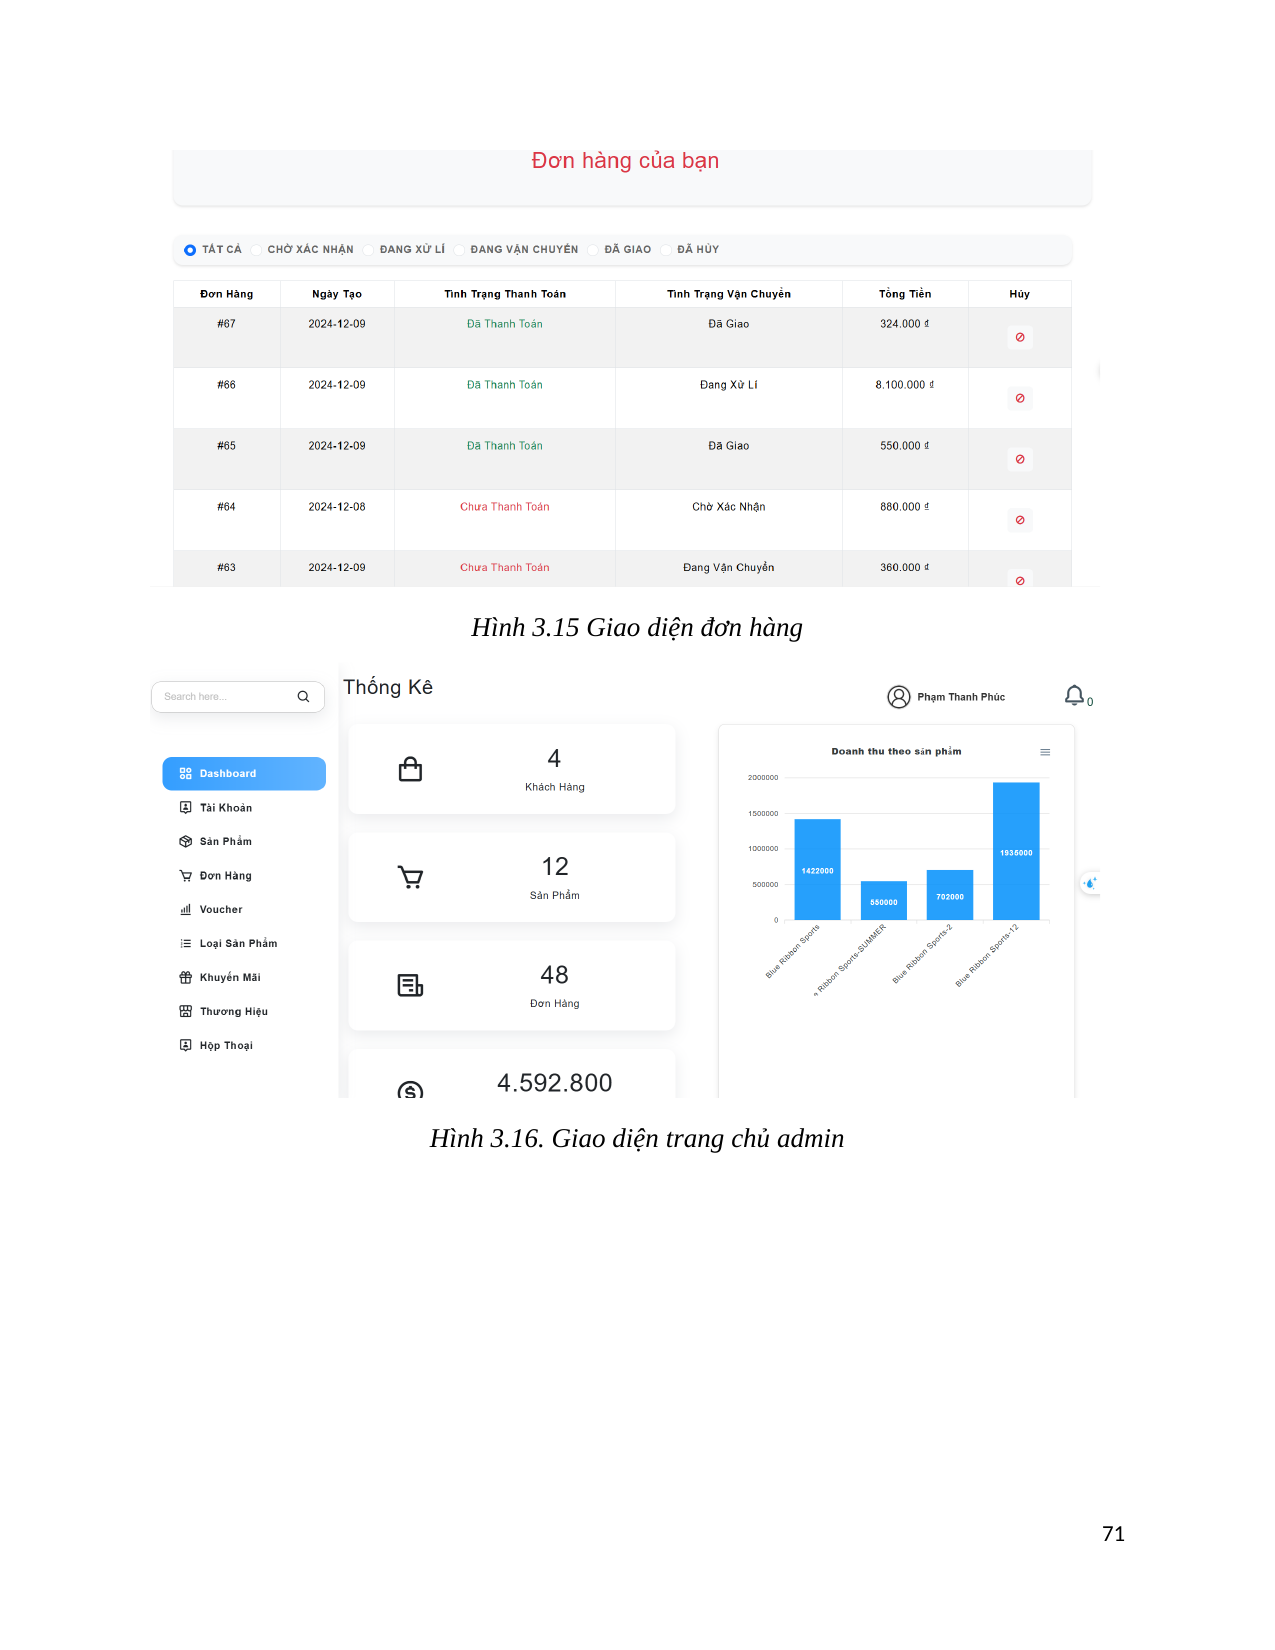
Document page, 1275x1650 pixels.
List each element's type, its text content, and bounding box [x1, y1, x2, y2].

picture [150, 658, 1100, 1098]
text Hình 3.15 Giao diện đơn hàng [151, 611, 1122, 642]
picture [150, 150, 1100, 587]
text Hình 3.16. Giao diện trang chủ admin [151, 1123, 1122, 1154]
